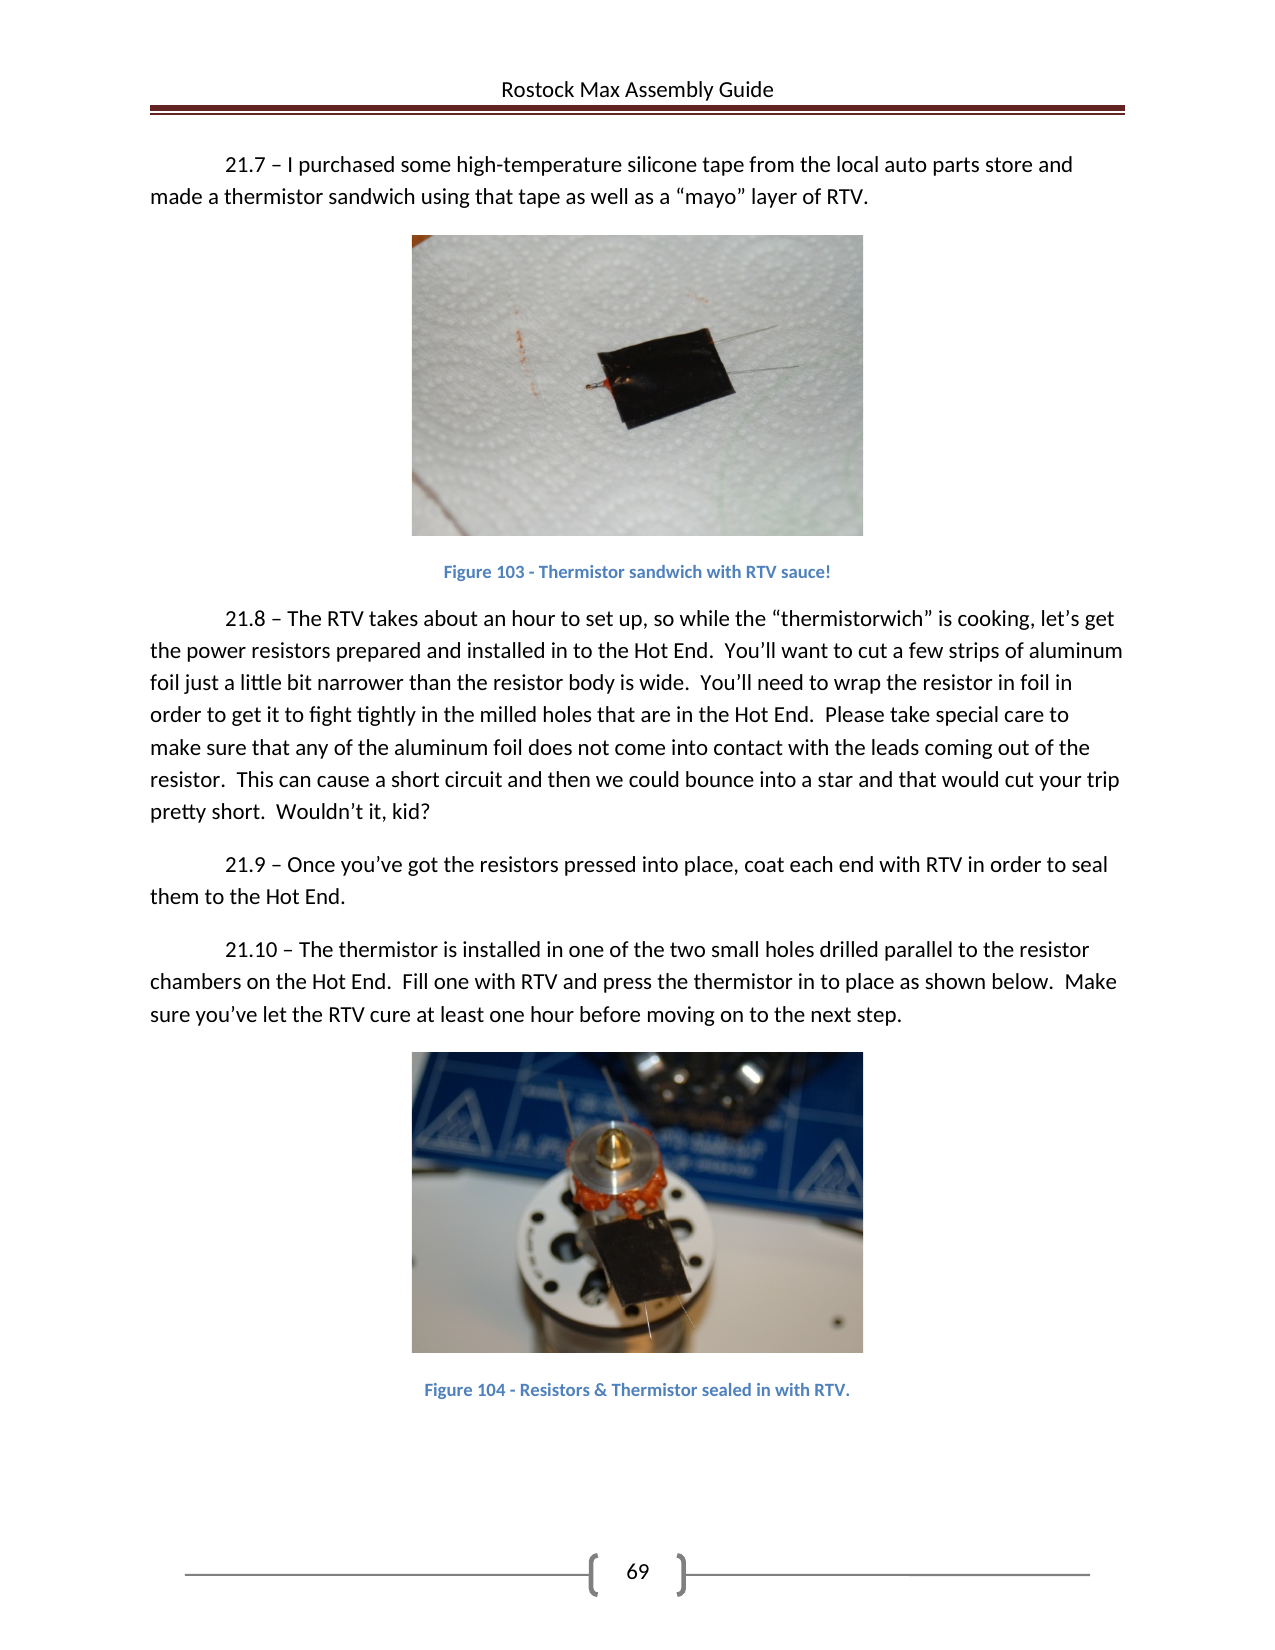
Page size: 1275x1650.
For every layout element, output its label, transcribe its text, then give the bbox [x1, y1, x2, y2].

text 21.7 – I purchased some high-temperature silicone tape from the local auto parts store and made a thermistor sandwich using that tape as well as a “mayo” layer of RTV. [150, 150, 1125, 210]
text 21.8 – The RTV takes about an hour to set up, so while the “thermistorwich” is cooking, let’s get the power resistors prepared and installed in to the Hot End. You’ll want to cut a few strips of aluminum foil just a little bit narrower than the resistor body is wide. You’ll need to wrap the resistor in foil in order to get it to fight tightly in the milled holes that are in the Hot End. Please take special care to make sure that any of the aluminum foil does not come into contact with the leads coming out of the resistor. This can cause a short circuit and then we could bounce into a star and that would cut your trip pretty short. Wouldn’t it, kid? [150, 604, 1125, 825]
text 21.10 – The thermistor is installed in one of the two small holes drilled parallel to the resistor chambers on the Hot End. Fill one with RTV and press the thermistor in to place as shown below. Make sure you’ve let the RTV cure at least one hour before moving on to the next step. [150, 935, 1125, 1028]
picture [411, 235, 864, 536]
text Figure 103 - Thermistor sandwich with RTV sauce! [150, 560, 1125, 583]
text Figure 104 - Resistors & Thermistor sealed in with RTV. [150, 1378, 1125, 1401]
picture [411, 1052, 864, 1353]
text 21.9 – Once you’ve got the resistors pressed into place, coat each end with RTV in order to seal them to the Hot End. [150, 850, 1125, 910]
